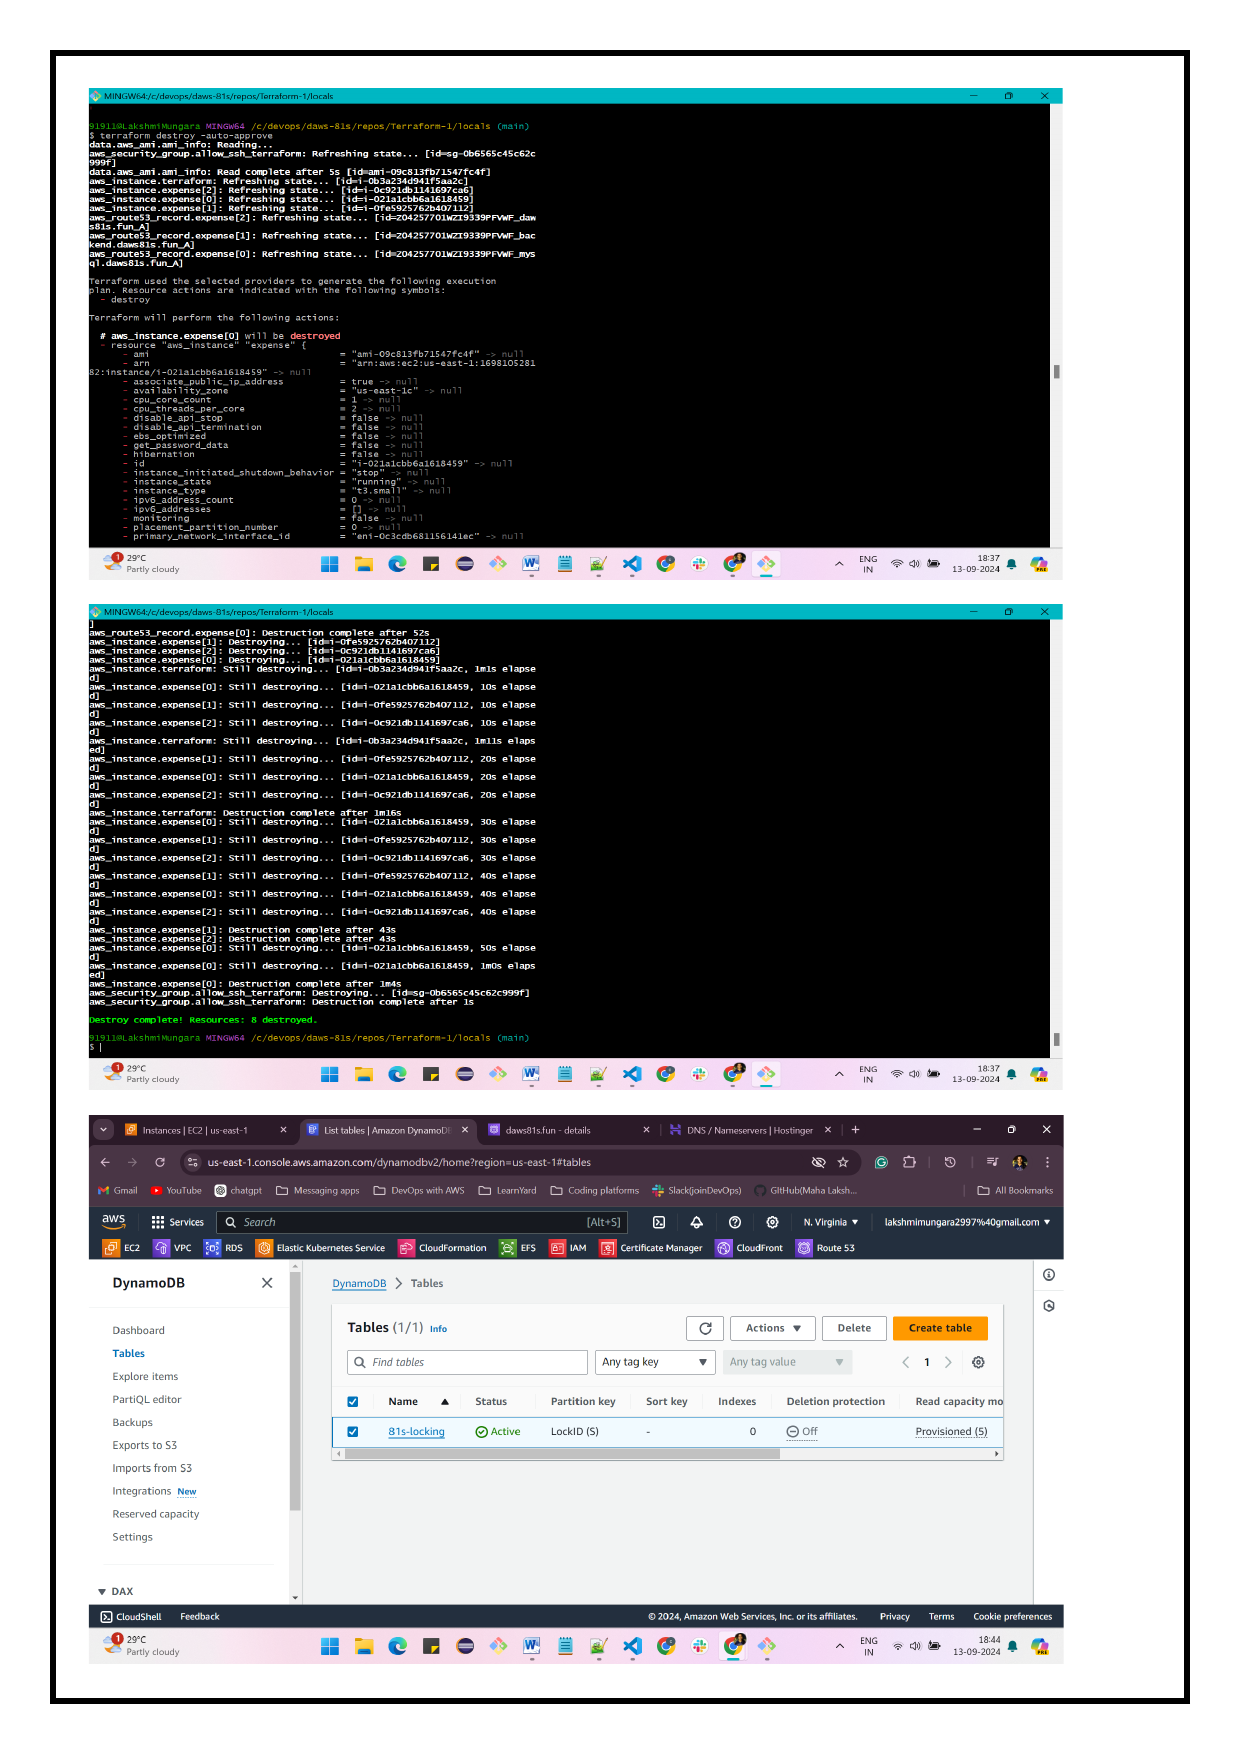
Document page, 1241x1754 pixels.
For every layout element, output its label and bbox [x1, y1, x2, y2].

picture [88, 88, 1063, 580]
picture [88, 604, 1063, 1090]
picture [88, 1115, 1064, 1664]
